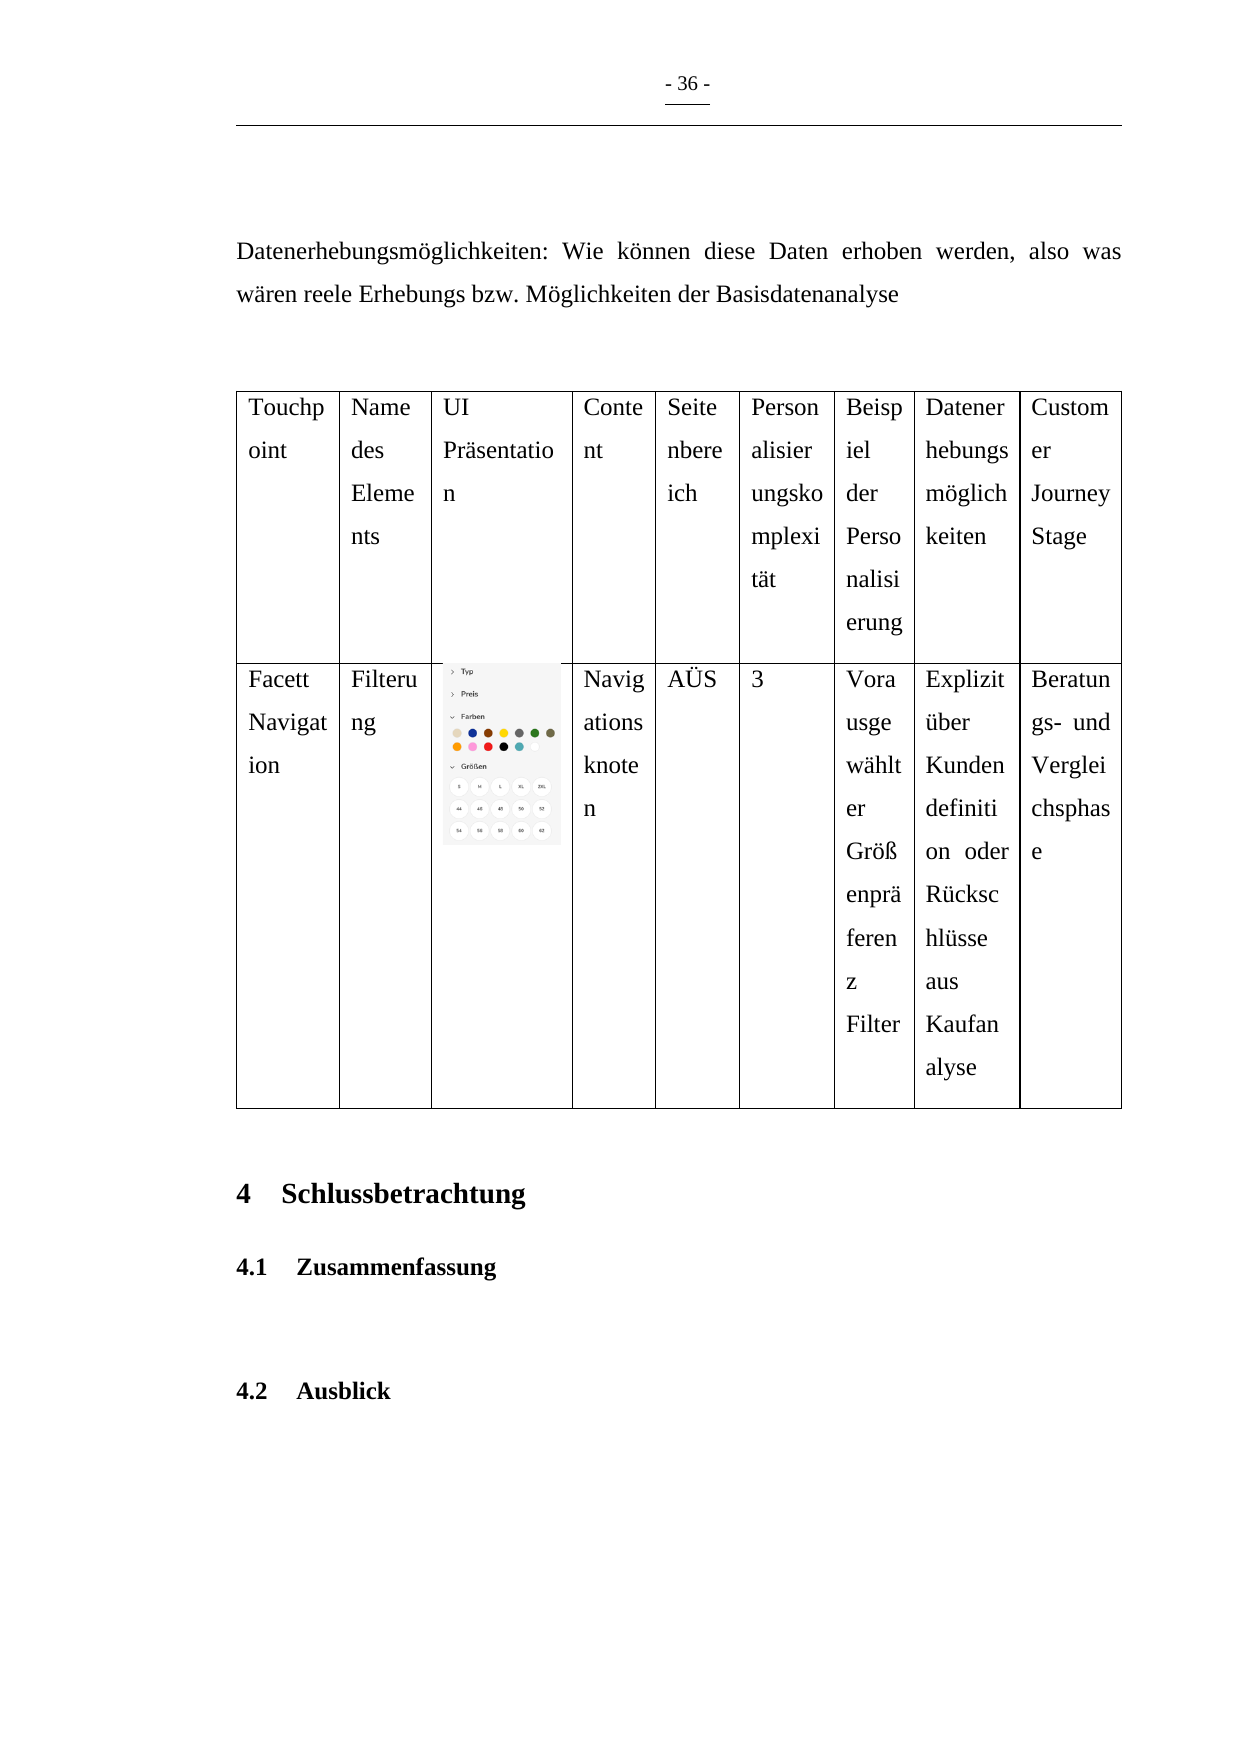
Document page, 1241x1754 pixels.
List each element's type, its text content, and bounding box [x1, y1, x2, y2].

table_header Customer Journey Stage [1021, 392, 1121, 663]
table_header Beispiel der Personalisierung [835, 392, 914, 663]
subtitle Zusammenfassung [236, 1252, 1122, 1281]
table_cell Navigationsknoten [573, 664, 655, 1107]
table_header Name des Elements [340, 392, 431, 663]
table_cell Filterung [340, 664, 431, 1107]
table_cell Facett Navigation [237, 664, 339, 1107]
subtitle Ausblick [236, 1376, 1122, 1404]
table_cell 3 [740, 664, 834, 1107]
table_header UI Präsentation [432, 392, 572, 663]
picture [442, 663, 561, 845]
table_cell Explizit über Kundendefinition oder Rückschlüsse aus Kaufanalyse [915, 664, 1019, 1107]
text Datenerhebungsmöglichkeiten: Wie können diese Daten erhoben werden, also was wären reele Erhebungs bzw. Möglichkeiten der Basisdatenanalyse [236, 236, 1122, 308]
subtitle Schlussbetrachtung [236, 1177, 1122, 1210]
table_cell AÜS [656, 664, 739, 1107]
table_cell Vorausgewählter Größenpräferenz Filter [835, 664, 914, 1107]
table_header Seitenbereich [656, 392, 739, 663]
table_header Personalisierungskomplexität [740, 392, 834, 663]
table_cell Beratungs- und Vergleichsphase [1021, 664, 1121, 1107]
table_cell [432, 664, 572, 1107]
table_header Content [573, 392, 655, 663]
table_header Datenerhebungsmöglichkeiten [915, 392, 1019, 663]
table_header Touchpoint [237, 392, 339, 663]
